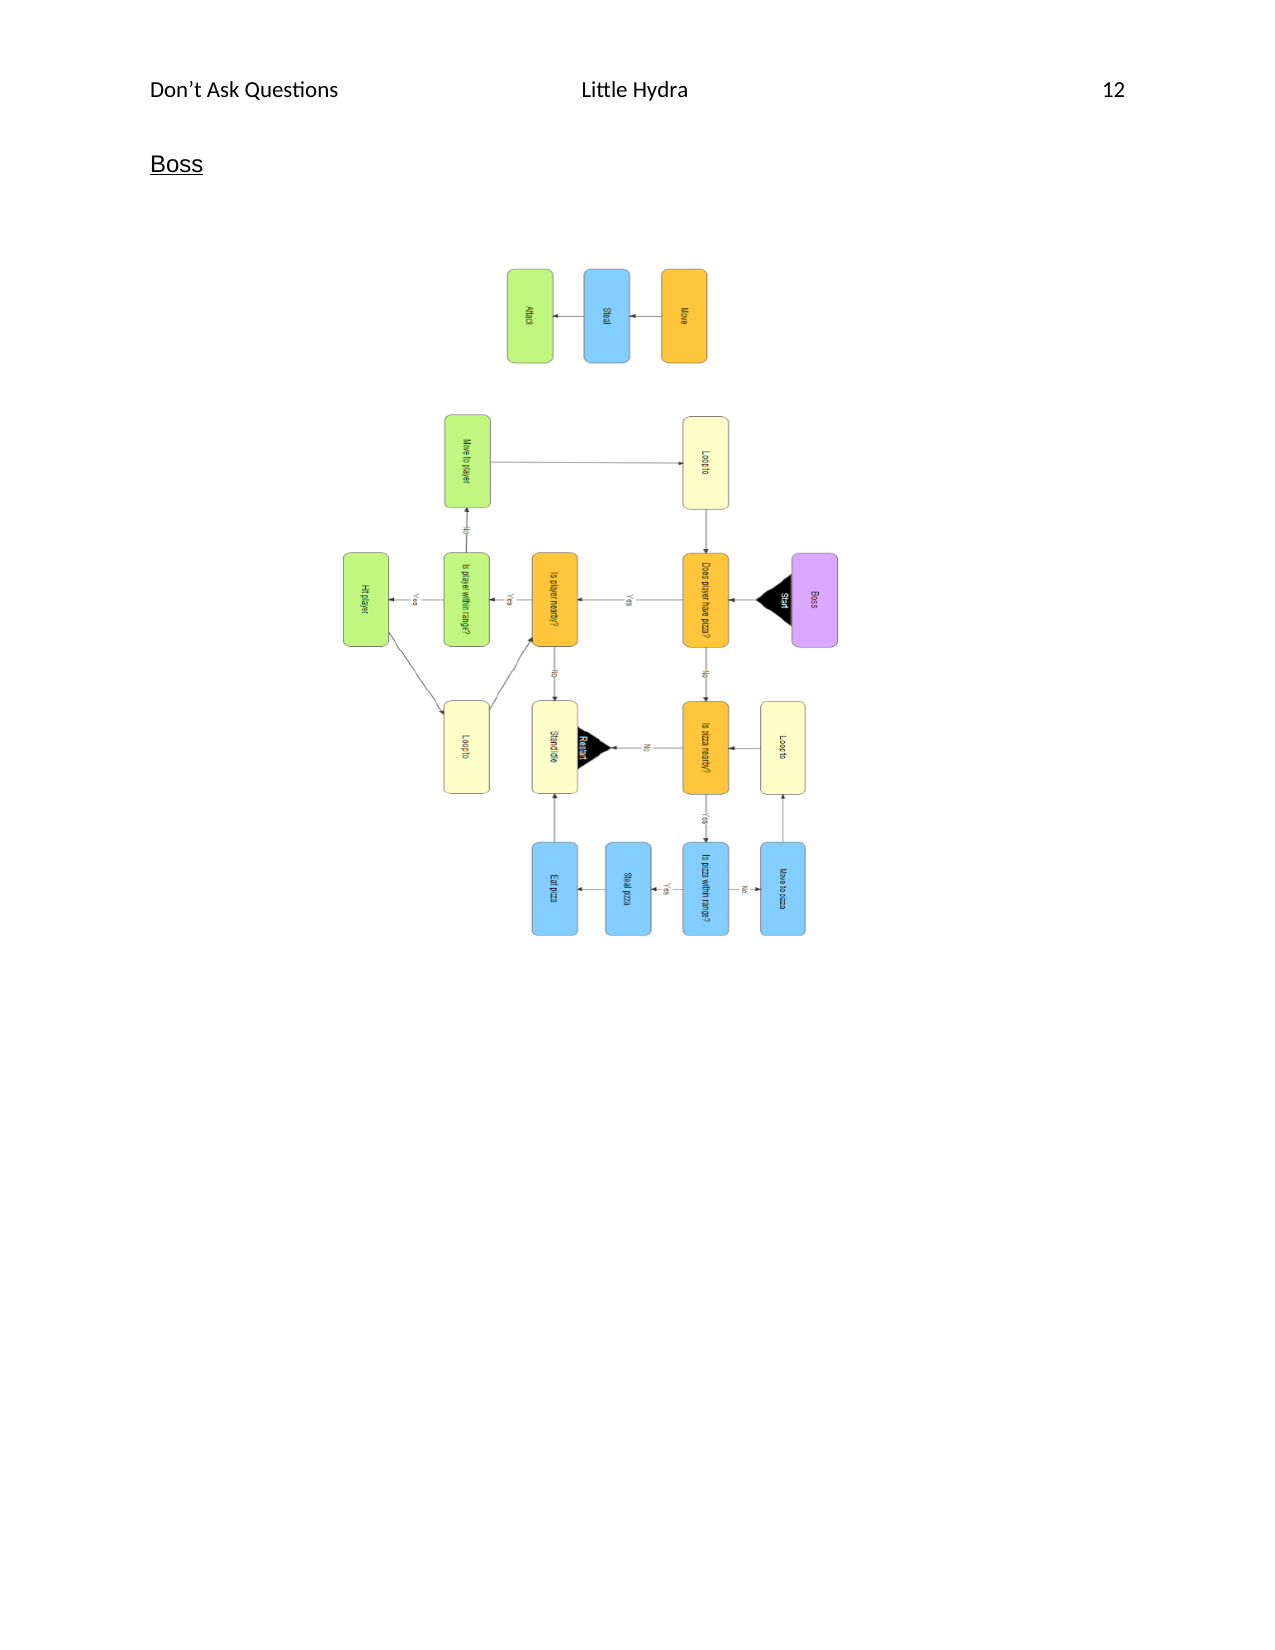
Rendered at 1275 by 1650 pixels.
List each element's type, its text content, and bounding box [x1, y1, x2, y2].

picture [152, 204, 1007, 1301]
text Boss [150, 150, 1125, 178]
